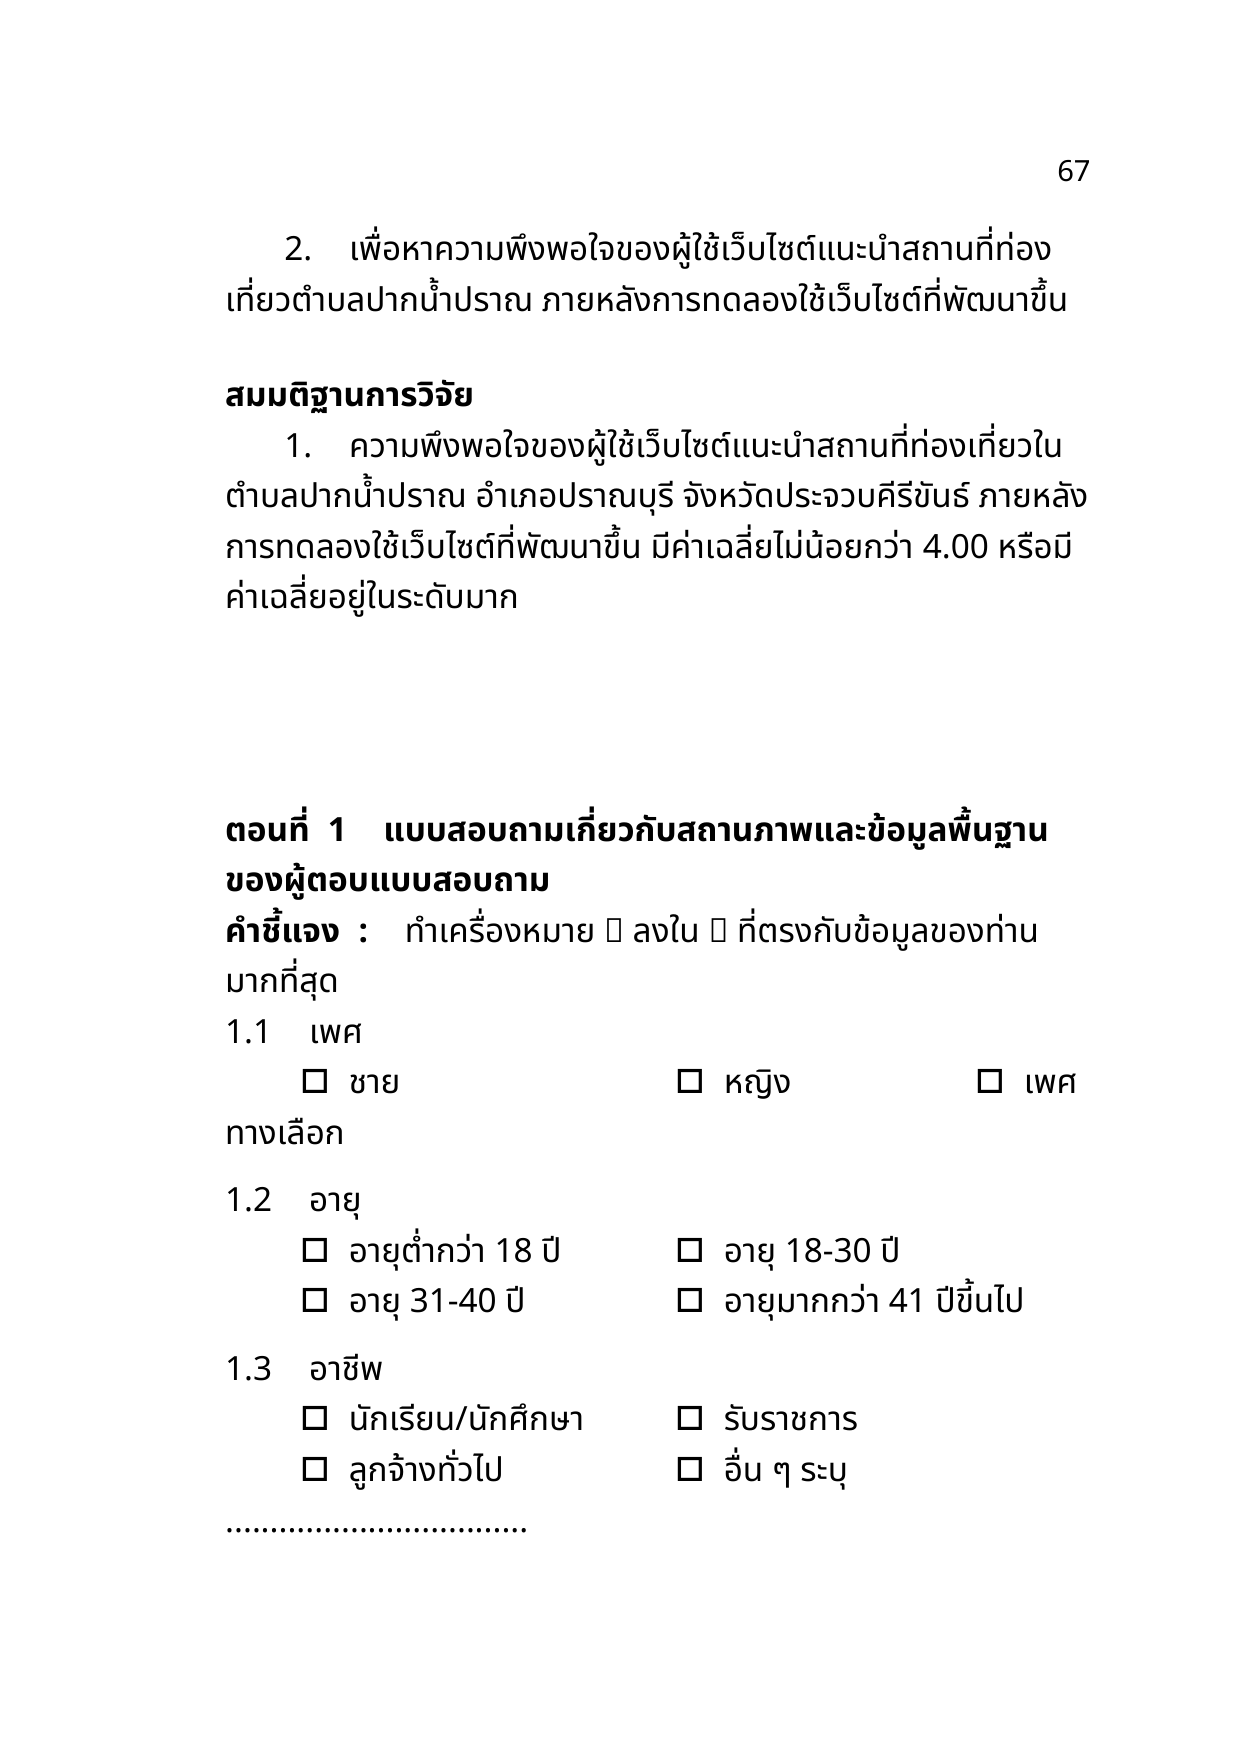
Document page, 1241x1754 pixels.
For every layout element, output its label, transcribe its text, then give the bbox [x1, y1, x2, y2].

text *นักเรียน/นักศึกษา *รับราชการ [225, 1395, 1090, 1446]
text ตอนที่*1**แบบสอบถามเกี่ยวกับสถานภาพและข้อมูลพื้นฐานของผู้ตอบแบบสอบถาม [225, 806, 1090, 907]
text 1.1**เพศ [225, 1008, 1090, 1058]
text *อายุต่ำกว่า 18 ปี *อายุ 18-30 ปี [225, 1227, 1090, 1277]
text 1.**ความพึงพอใจของผู้ใช้เว็บไซต์แนะนำสถานที่ท่องเที่ยวในตำบลปากน้ำปราณ อำเภอปราณบุรี จังหวัดประจวบคีรีขันธ์ ภายหลังการทดลองใช้เว็บไซต์ที่พัฒนาขึ้น มีค่าเฉลี่ยไม่น้อยกว่า 4.00 หรือมีค่าเฉลี่ยอยู่ในระดับมาก [225, 422, 1090, 624]
text 1.3**อาชีพ [225, 1344, 1090, 1395]
text *อายุ 31-40 ปี *อายุมากกว่า 41 ปีขี้นไป [225, 1277, 1090, 1328]
text สมมติฐานการวิจัย [225, 371, 1090, 422]
text 1.2**อายุ [225, 1176, 1090, 1227]
text *ลูกจ้างทั่วไป *อื่น ๆ ระบุ .................................. [225, 1446, 1090, 1542]
text *ชาย *หญิง *เพศทางเลือก [225, 1058, 1090, 1159]
text คำชี้แจง*:**ทำเครื่องหมาย ลงใน ที่ตรงกับข้อมูลของท่านมากที่สุด [225, 907, 1090, 1008]
text 2.**เพื่อหาความพึงพอใจของผู้ใช้เว็บไซต์แนะนำสถานที่ท่องเที่ยวตำบลปากน้ำปราณ ภายหลังการทดลองใช้เว็บไซต์ที่พัฒนาขึ้น [225, 225, 1090, 326]
